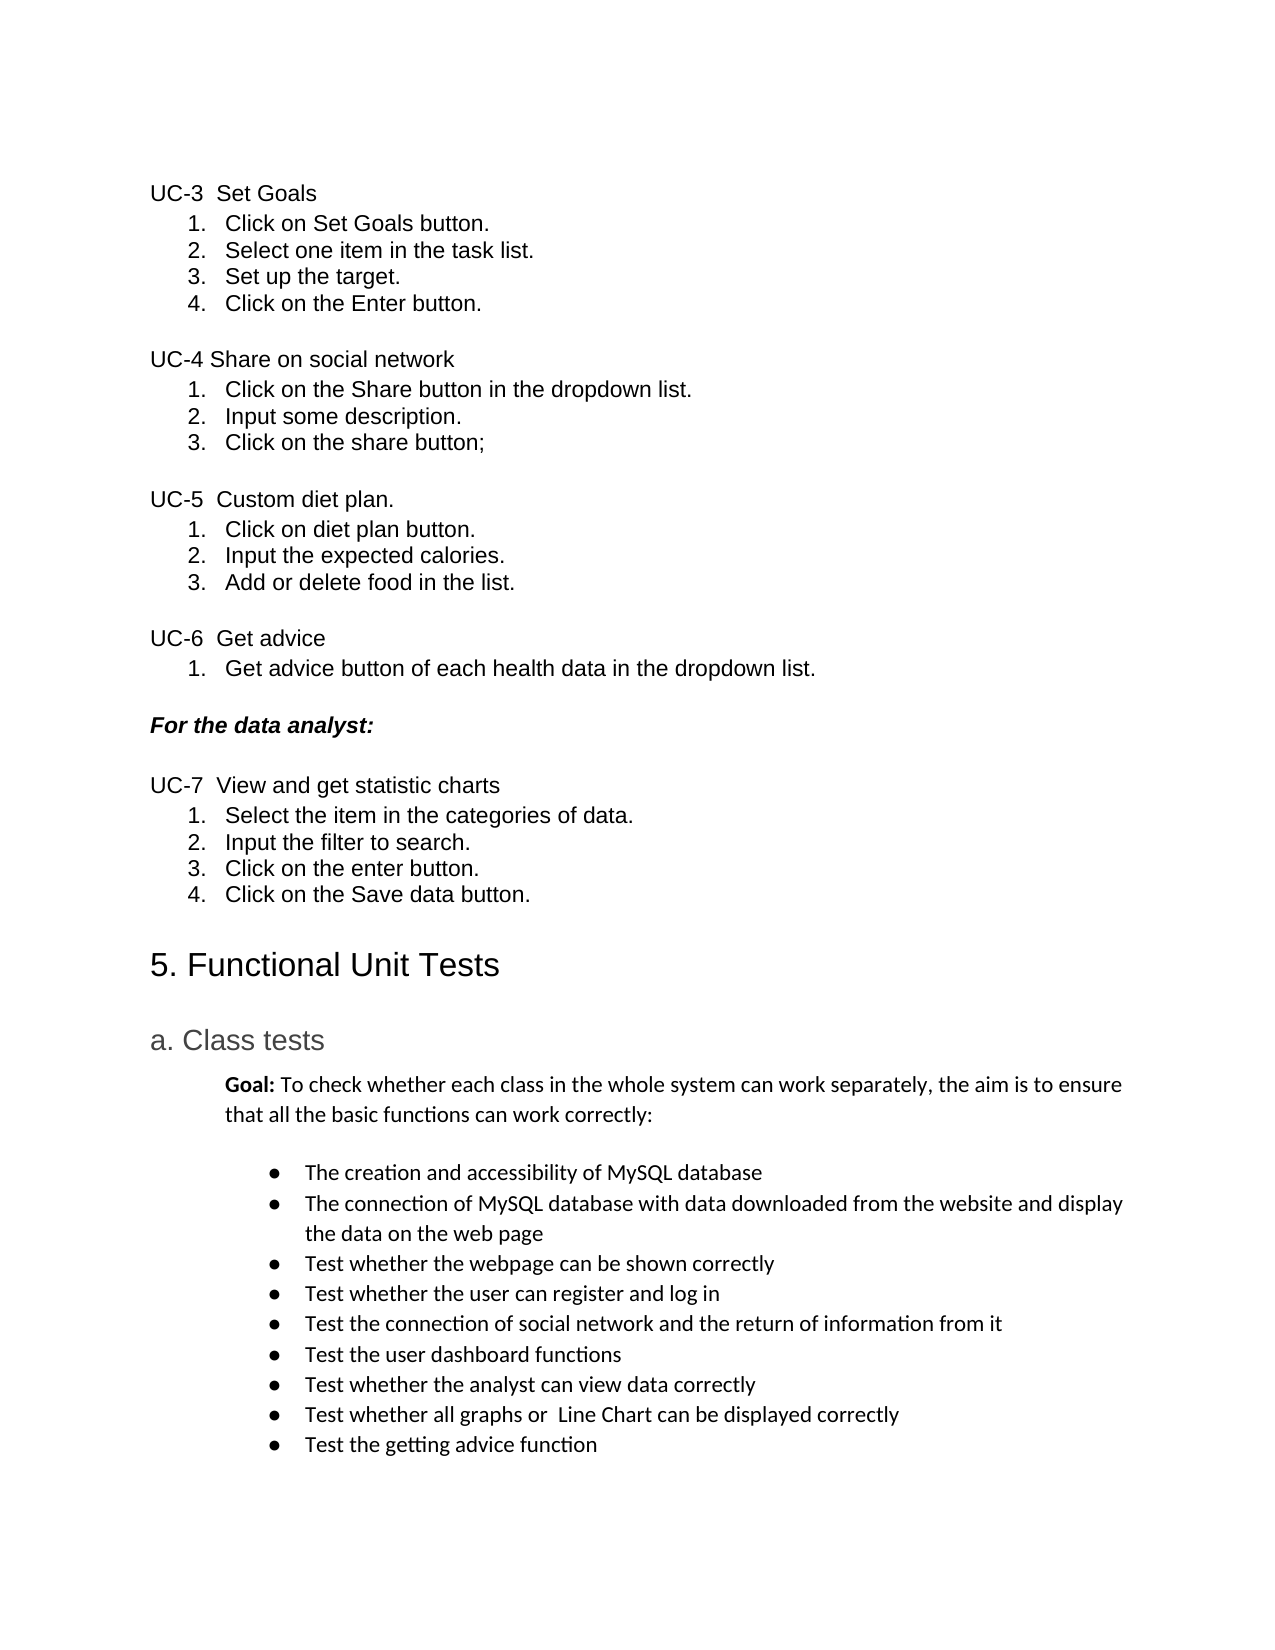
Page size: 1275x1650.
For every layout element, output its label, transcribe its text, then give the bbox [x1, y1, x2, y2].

list Test the connection of social network and the return of information from it [267, 1309, 1137, 1338]
list Click on the Share button in the dropdown list. [187, 376, 1137, 403]
list Input the expected calories. [187, 542, 1137, 568]
text UC-7 View and get statistic charts [150, 772, 1137, 798]
list Select one item in the task list. [187, 237, 1137, 263]
list Get advice button of each health data in the dropdown list. [187, 655, 1137, 682]
list Click on the Enter button. [187, 289, 1137, 316]
list Click on the share button; [187, 429, 1137, 455]
text Goal: To check whether each class in the whole system can work separately, the aim is to ensure that all the basic functions can work correctly: [225, 1070, 1137, 1128]
text For the data analyst: [150, 712, 1137, 738]
list Input the filter to search. [187, 829, 1137, 855]
text UC-5 Custom diet plan. [150, 486, 1137, 512]
list Test the getting advice function [267, 1430, 1137, 1458]
list Test whether all graphs or Line Chart can be displayed correctly [267, 1400, 1137, 1428]
text UC-6 Get advice [150, 625, 1137, 651]
list The connection of MySQL database with data downloaded from the website and display the data on the web page [267, 1189, 1137, 1247]
list Add or delete food in the list. [187, 568, 1137, 595]
list Test the user dashboard functions [267, 1340, 1137, 1368]
list Set up the target. [187, 263, 1137, 289]
list Click on the enter button. [187, 855, 1137, 881]
text UC-4 Share on social network [150, 346, 1137, 372]
list Test whether the webpage can be shown correctly [267, 1249, 1137, 1277]
list Input some description. [187, 403, 1137, 429]
list Select the item in the categories of data. [187, 802, 1137, 829]
list Click on Set Goals button. [187, 210, 1137, 237]
list Test whether the analyst can view data correctly [267, 1370, 1137, 1398]
subtitle a. Class tests [150, 1023, 1137, 1056]
list Click on the Save data button. [187, 881, 1137, 908]
list Test whether the user can register and log in [267, 1279, 1137, 1307]
text UC-3 Set Goals [150, 180, 1137, 207]
subtitle 5. Functional Unit Tests [150, 945, 1137, 984]
list Click on diet plan button. [187, 516, 1137, 542]
list The creation and accessibility of MySQL database [267, 1158, 1137, 1187]
